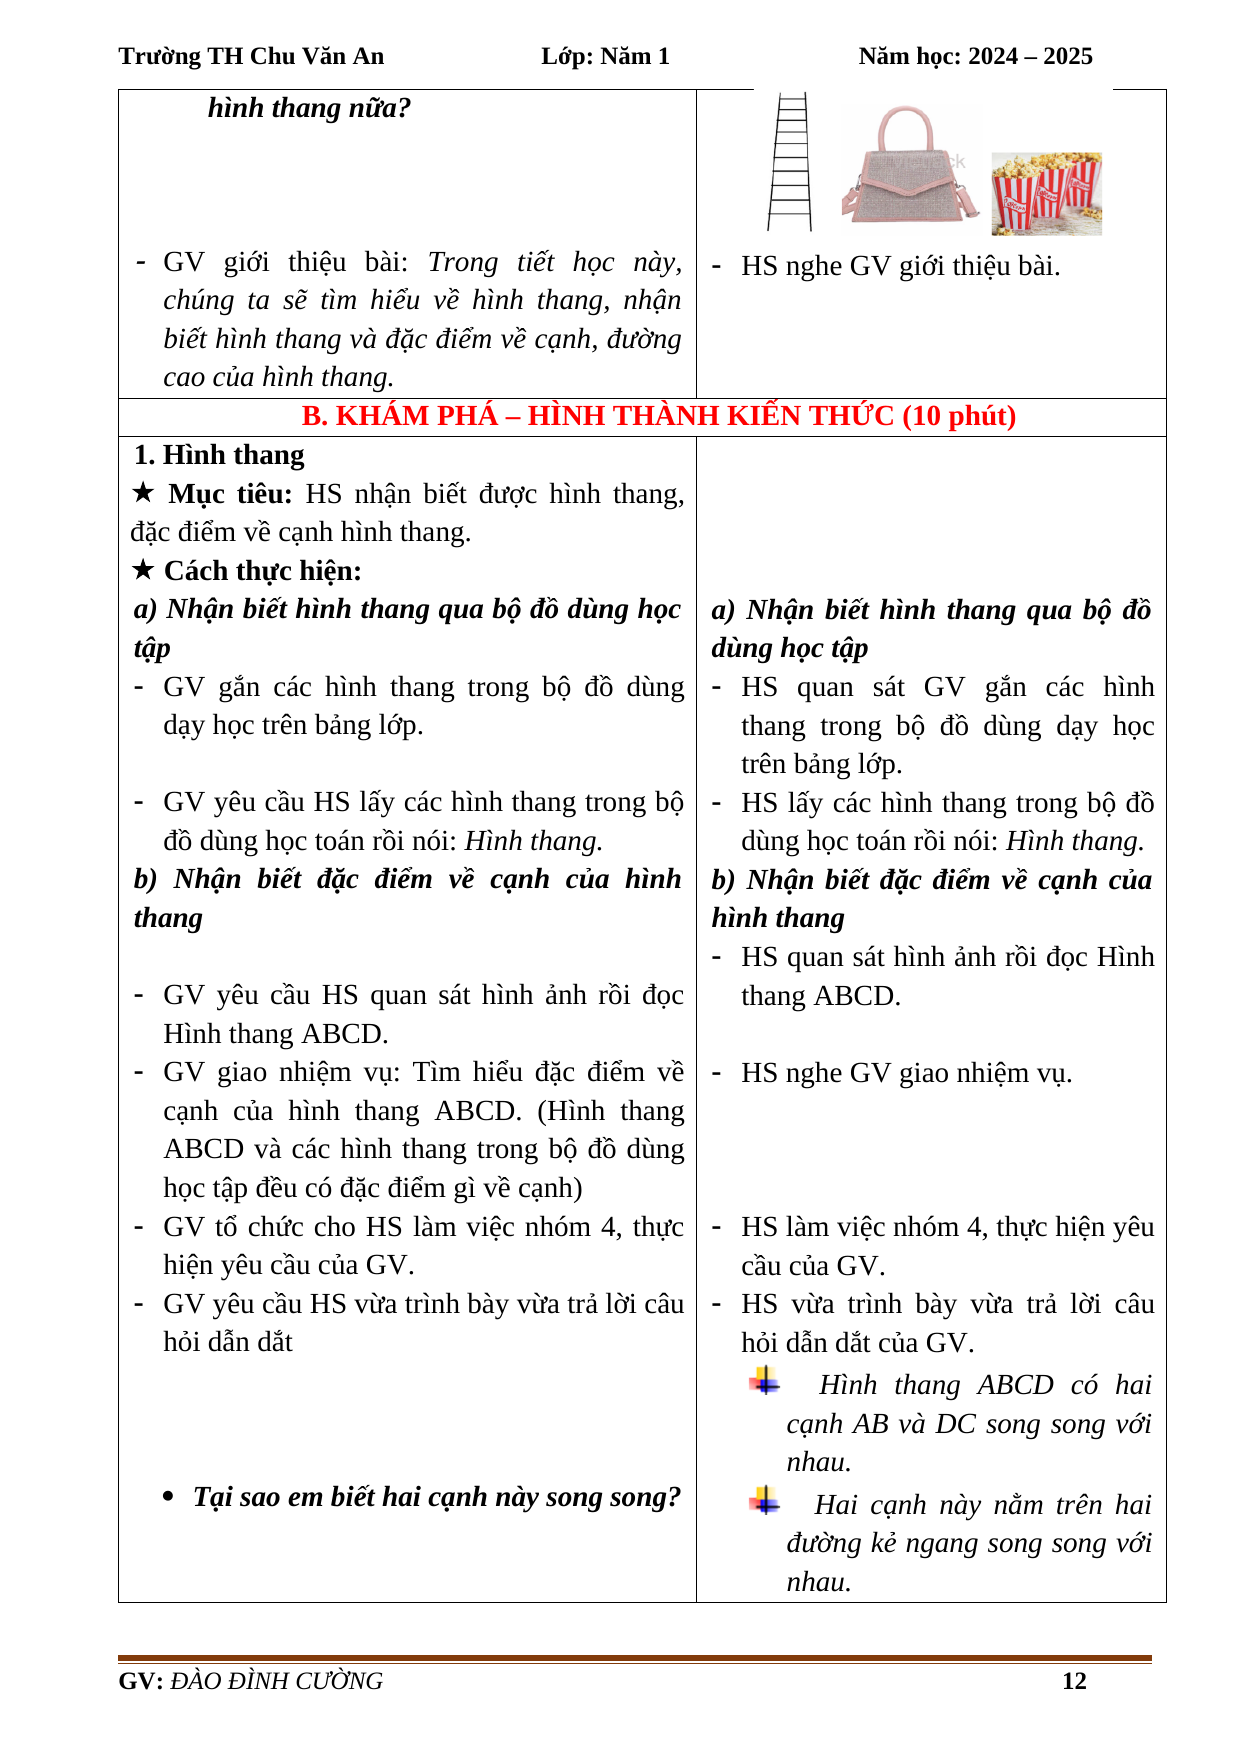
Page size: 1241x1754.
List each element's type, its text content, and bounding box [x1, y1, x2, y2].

table_cell B. KHÁM PHÁ – HÌNH THÀNH KIẾN THỨC (10 phút) [119, 399, 1166, 436]
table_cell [697, 90, 1166, 397]
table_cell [119, 437, 696, 1602]
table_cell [697, 437, 1166, 1602]
picture [748, 1363, 781, 1395]
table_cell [119, 90, 696, 397]
picture [753, 89, 1113, 243]
picture [748, 1483, 781, 1515]
